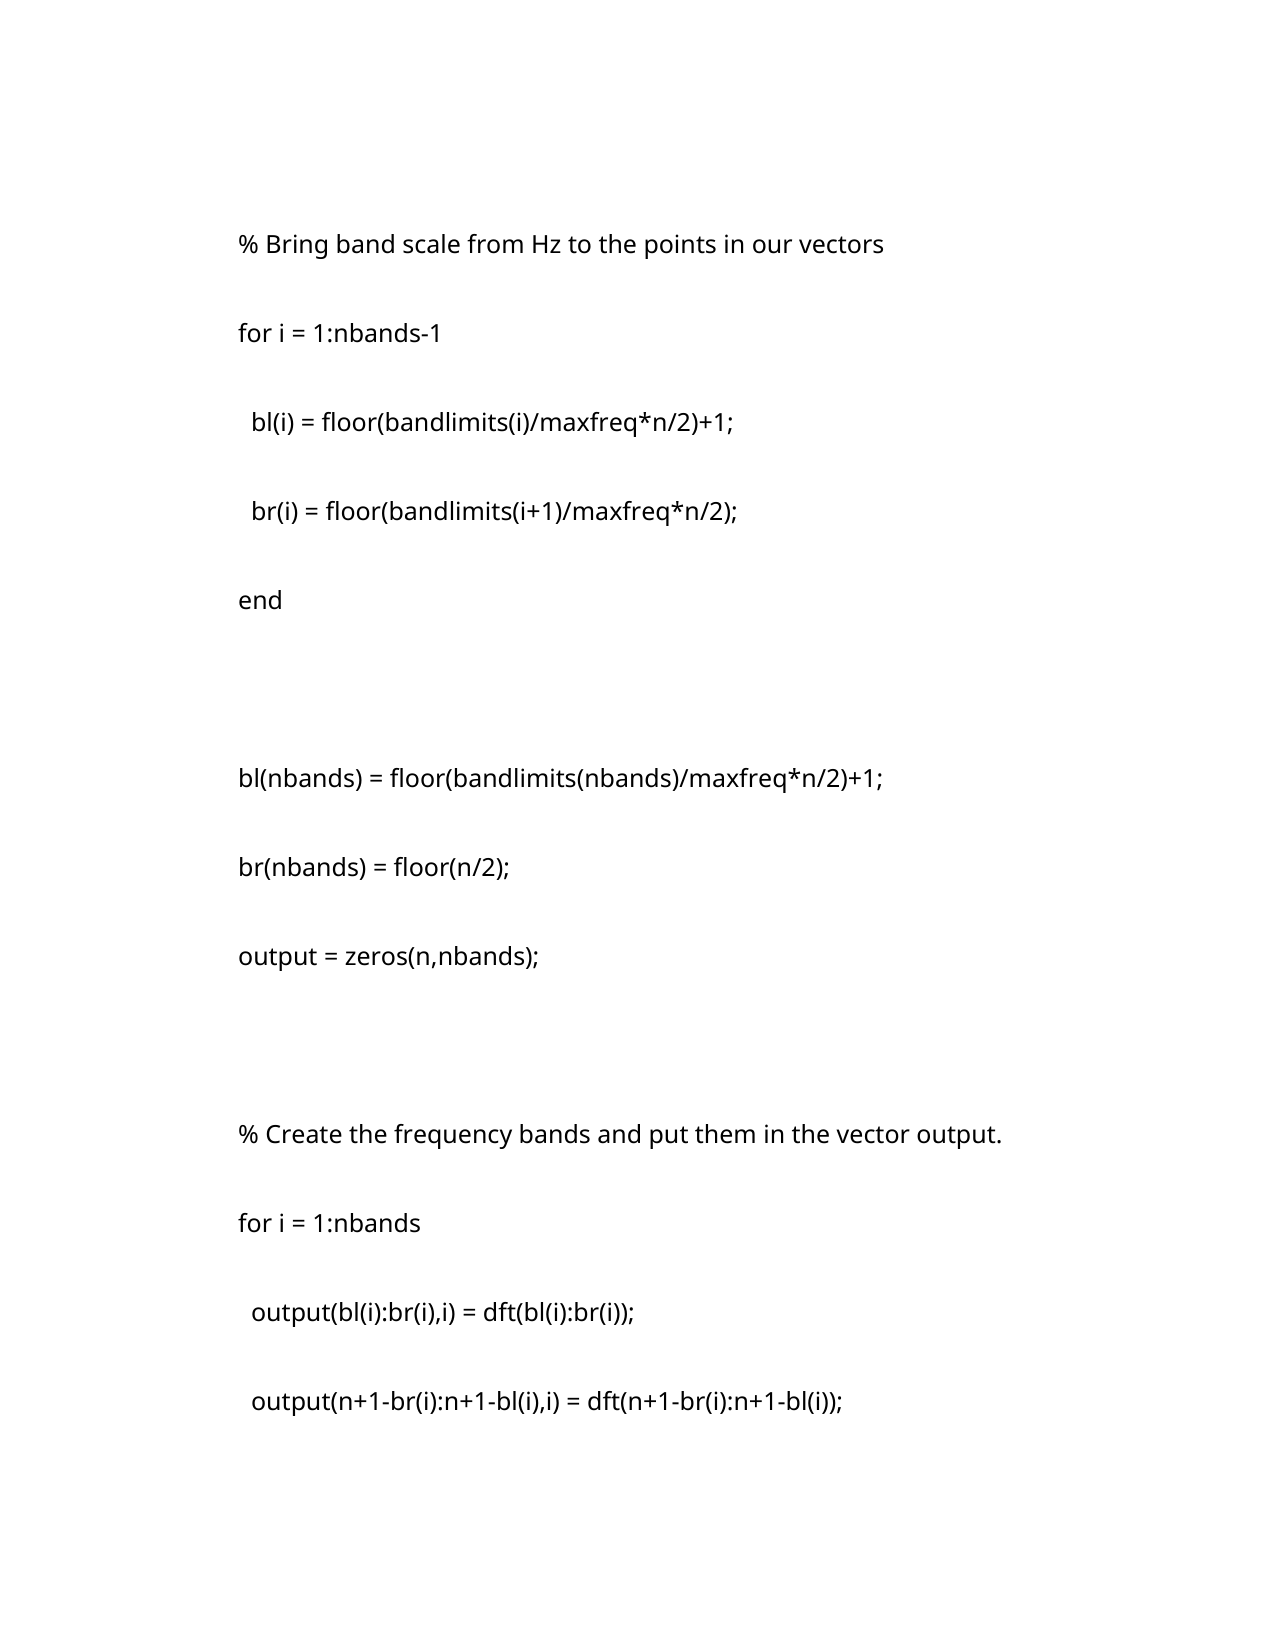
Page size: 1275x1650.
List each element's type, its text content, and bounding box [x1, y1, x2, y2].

text % Create the frequency bands and put them in the vector output. [225, 1116, 1050, 1151]
text bl(i) = floor(bandlimits(i)/maxfreq*n/2)+1; [225, 405, 1050, 439]
text % Bring band scale from Hz to the points in our vectors [225, 227, 1050, 261]
text output(bl(i):br(i),i) = dft(bl(i):br(i)); [225, 1294, 1050, 1328]
text for i = 1:nbands-1 [225, 316, 1050, 350]
text for i = 1:nbands [225, 1205, 1050, 1239]
text bl(nbands) = floor(bandlimits(nbands)/maxfreq*n/2)+1; [225, 761, 1050, 795]
text end [225, 583, 1050, 617]
text output(n+1-br(i):n+1-bl(i),i) = dft(n+1-br(i):n+1-bl(i)); [225, 1383, 1050, 1417]
text br(nbands) = floor(n/2); [225, 849, 1050, 884]
text br(i) = floor(bandlimits(i+1)/maxfreq*n/2); [225, 494, 1050, 528]
text output = zeros(n,nbands); [225, 938, 1050, 973]
